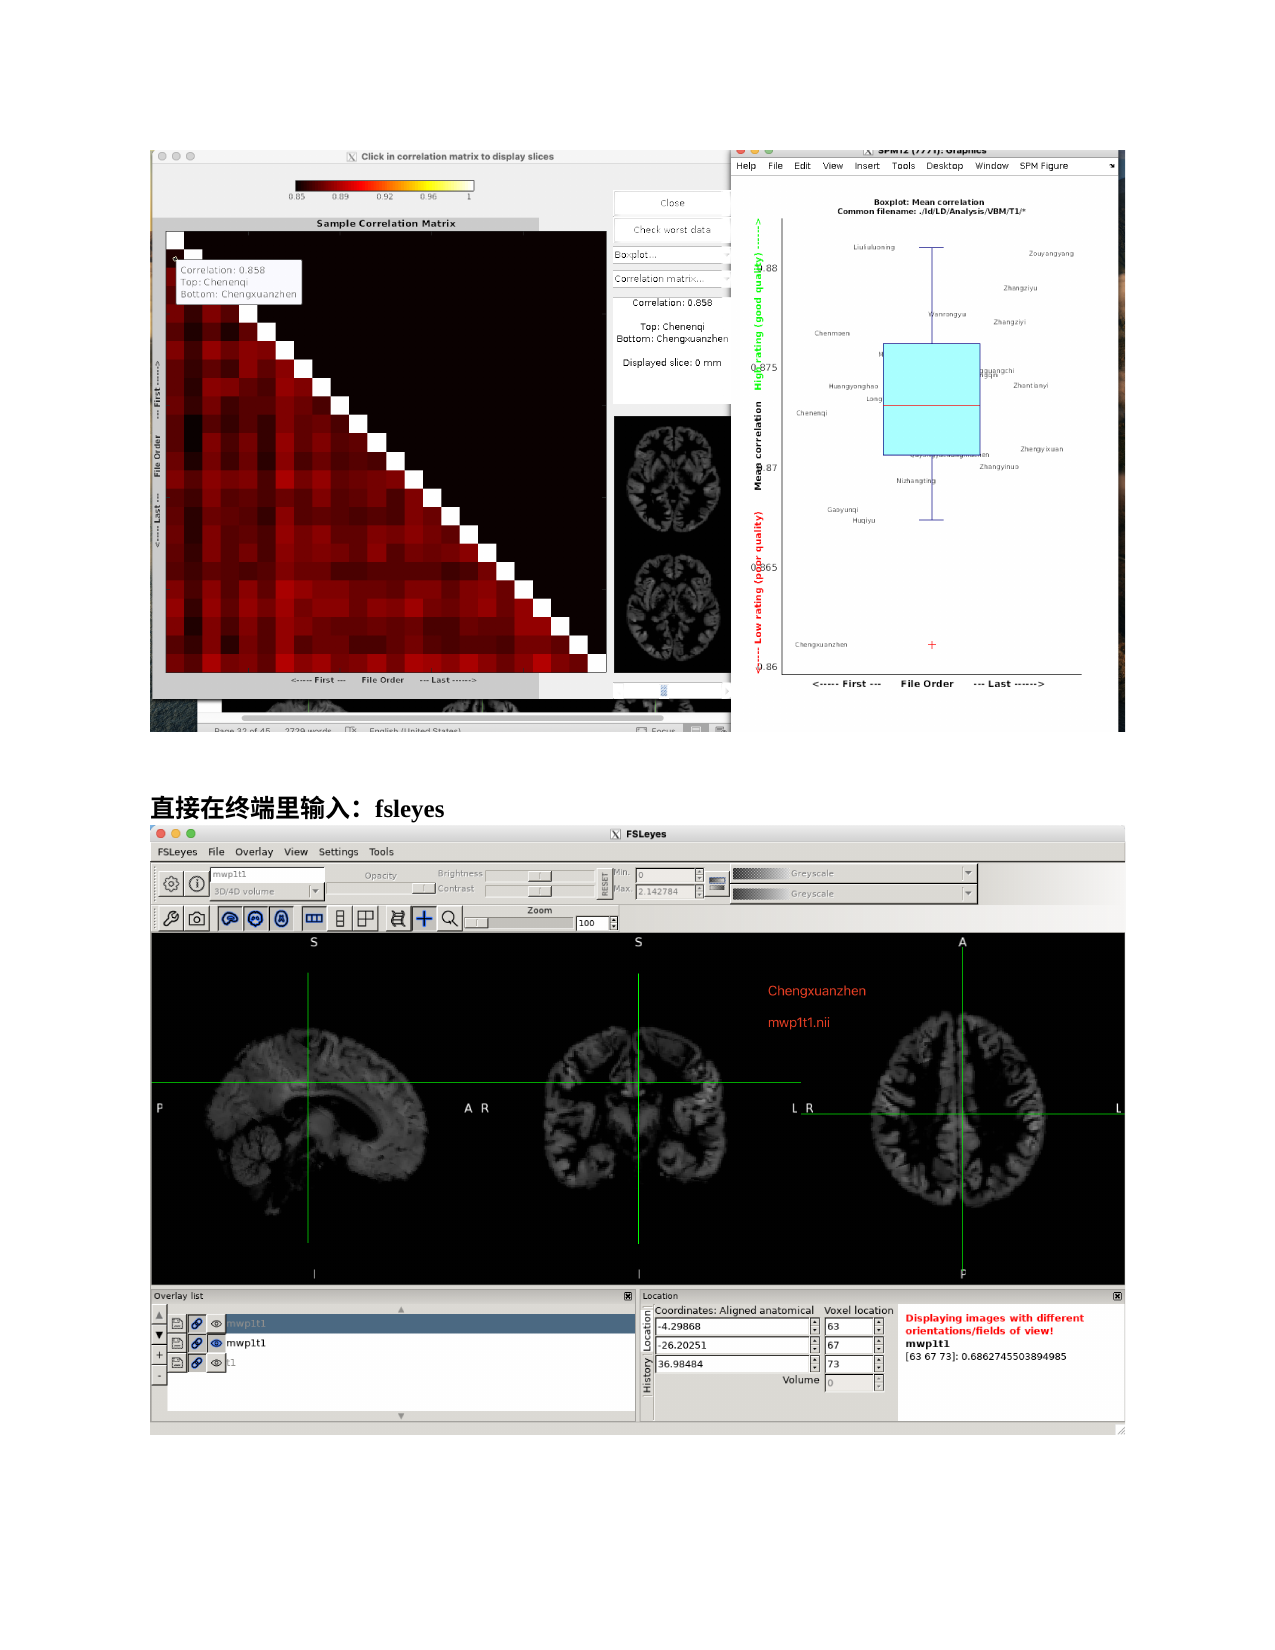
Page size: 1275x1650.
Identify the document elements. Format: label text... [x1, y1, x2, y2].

picture [150, 825, 1125, 1435]
picture [150, 150, 1125, 732]
text 直接在终端里输入：fsleyes [150, 789, 1125, 825]
